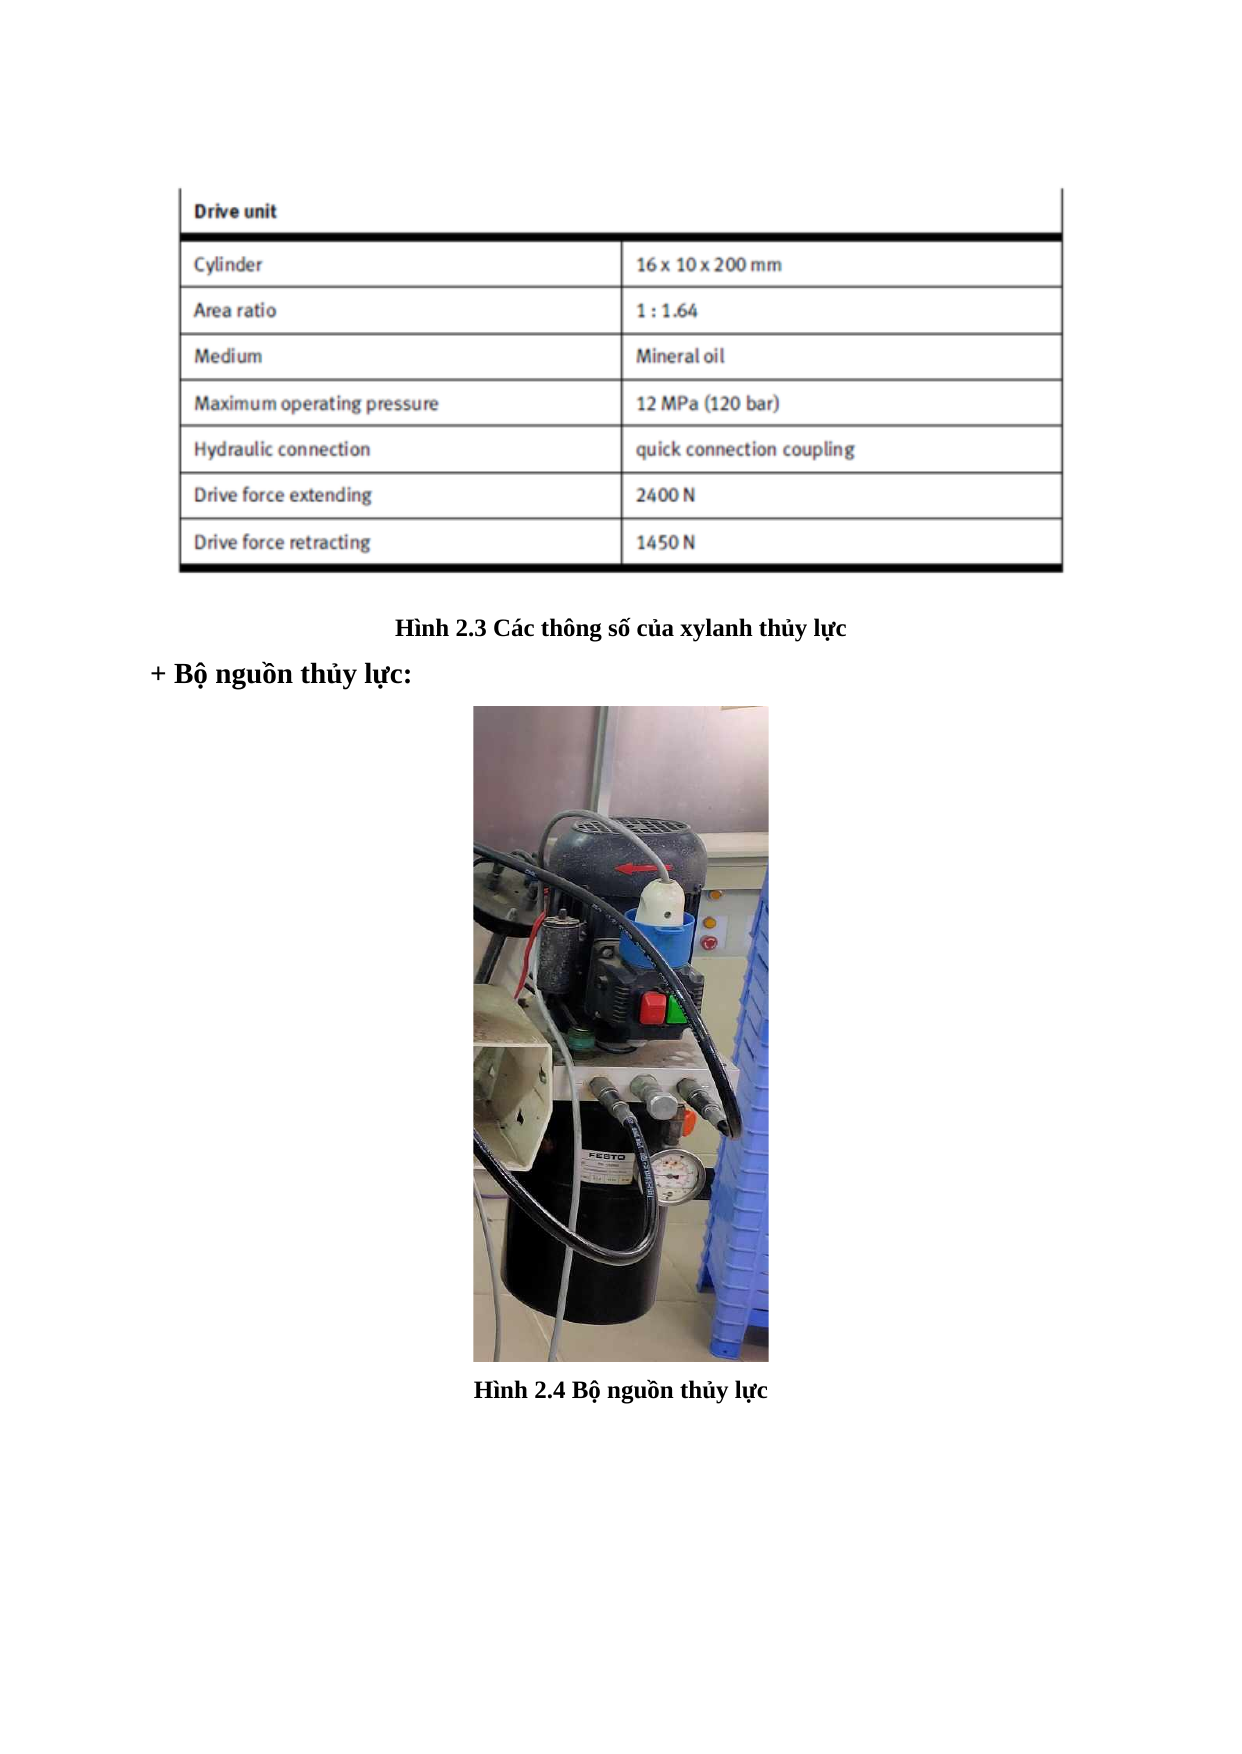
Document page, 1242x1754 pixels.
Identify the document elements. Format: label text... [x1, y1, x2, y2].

picture [150, 150, 1095, 600]
text Hình 2.3 Các thông số của xylanh thủy lực [150, 613, 1092, 642]
text + Bộ nguồn thủy lực: [150, 656, 1092, 690]
picture [473, 706, 769, 1362]
text Hình 2.4 Bộ nguồn thủy lực [150, 1375, 1092, 1404]
